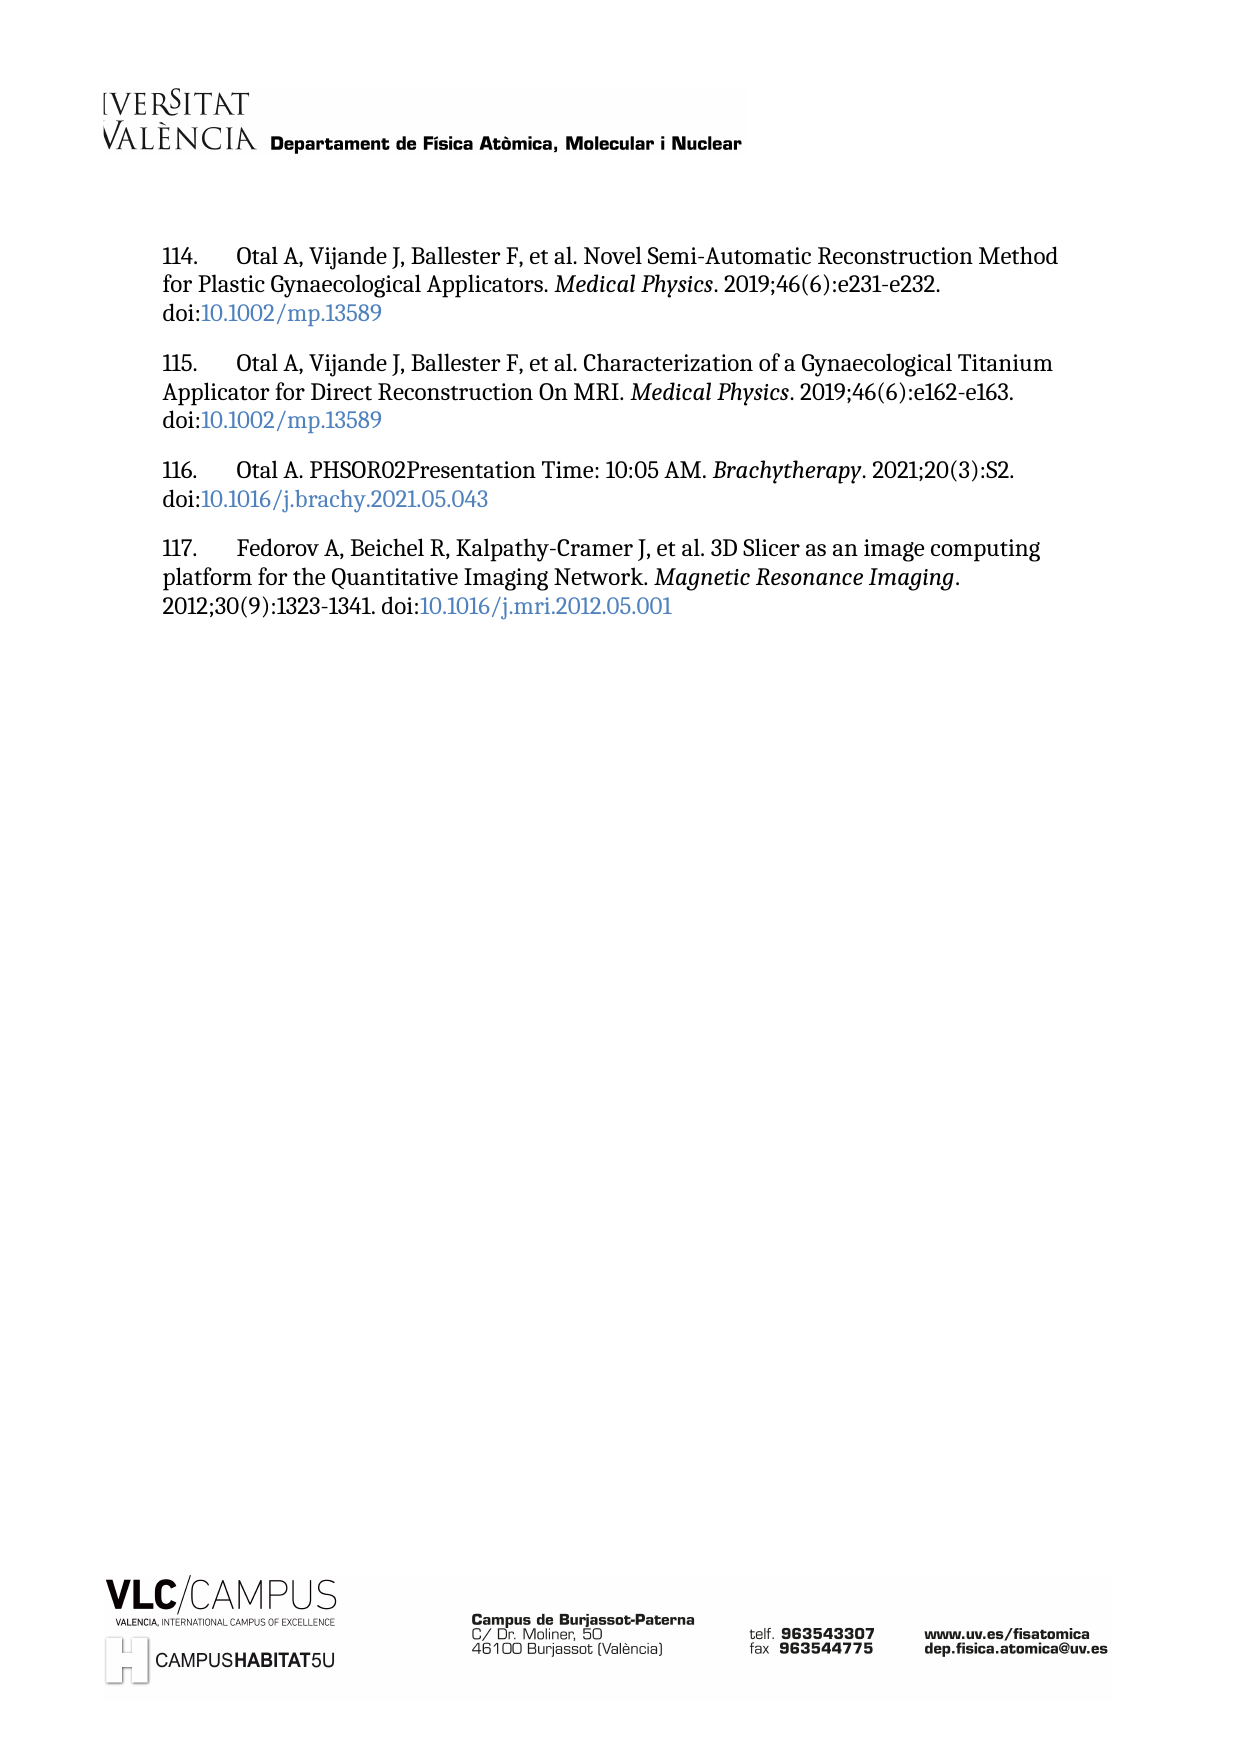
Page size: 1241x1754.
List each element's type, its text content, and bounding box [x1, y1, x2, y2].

picture [103, 1575, 1113, 1701]
text 114. Otal A, Vijande J, Ballester F, et al. Novel Semi-Automatic Reconstruction Method for Plastic Gynaecological Applicators. Medical Physics. 2019;46(6):e231-e232. doi:10.1002/mp.13589 [162, 242, 1063, 328]
text 117. Fedorov A, Beichel R, Kalpathy-Cramer J, et al. 3D Slicer as an image computing platform for the Quantitative Imaging Network. Magnetic Resonance Imaging. 2012;30(9):1323-1341. doi:10.1016/j.mri.2012.05.001 [162, 534, 1063, 620]
picture [103, 87, 748, 156]
text 116. Otal A. PHSOR02Presentation Time: 10:05 AM. Brachytherapy. 2021;20(3):S2. doi:10.1016/j.brachy.2021.05.043 [162, 456, 1063, 513]
text 115. Otal A, Vijande J, Ballester F, et al. Characterization of a Gynaecological Titanium Applicator for Direct Reconstruction On MRI. Medical Physics. 2019;46(6):e162-e163. doi:10.1002/mp.13589 [162, 349, 1063, 435]
